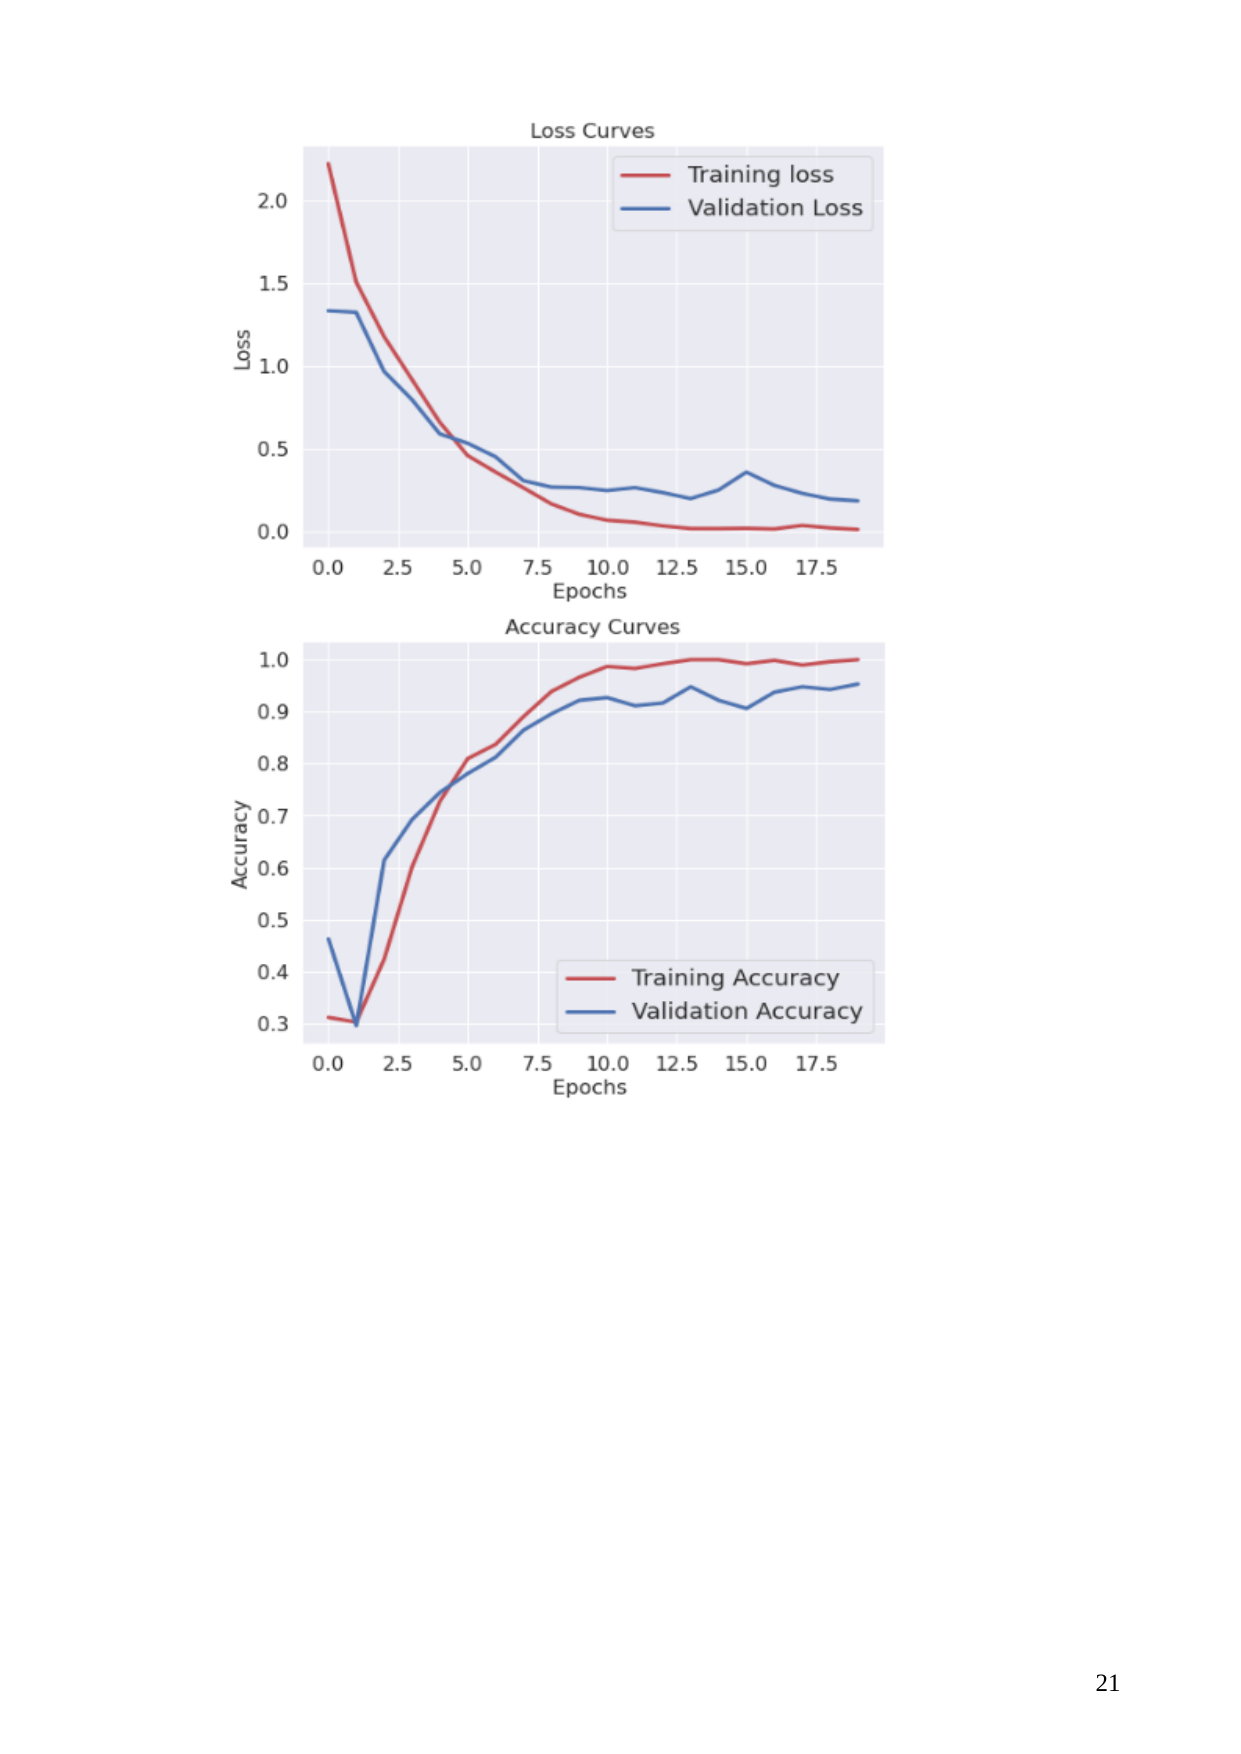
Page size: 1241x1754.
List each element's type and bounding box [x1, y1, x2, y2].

picture [183, 120, 987, 1117]
